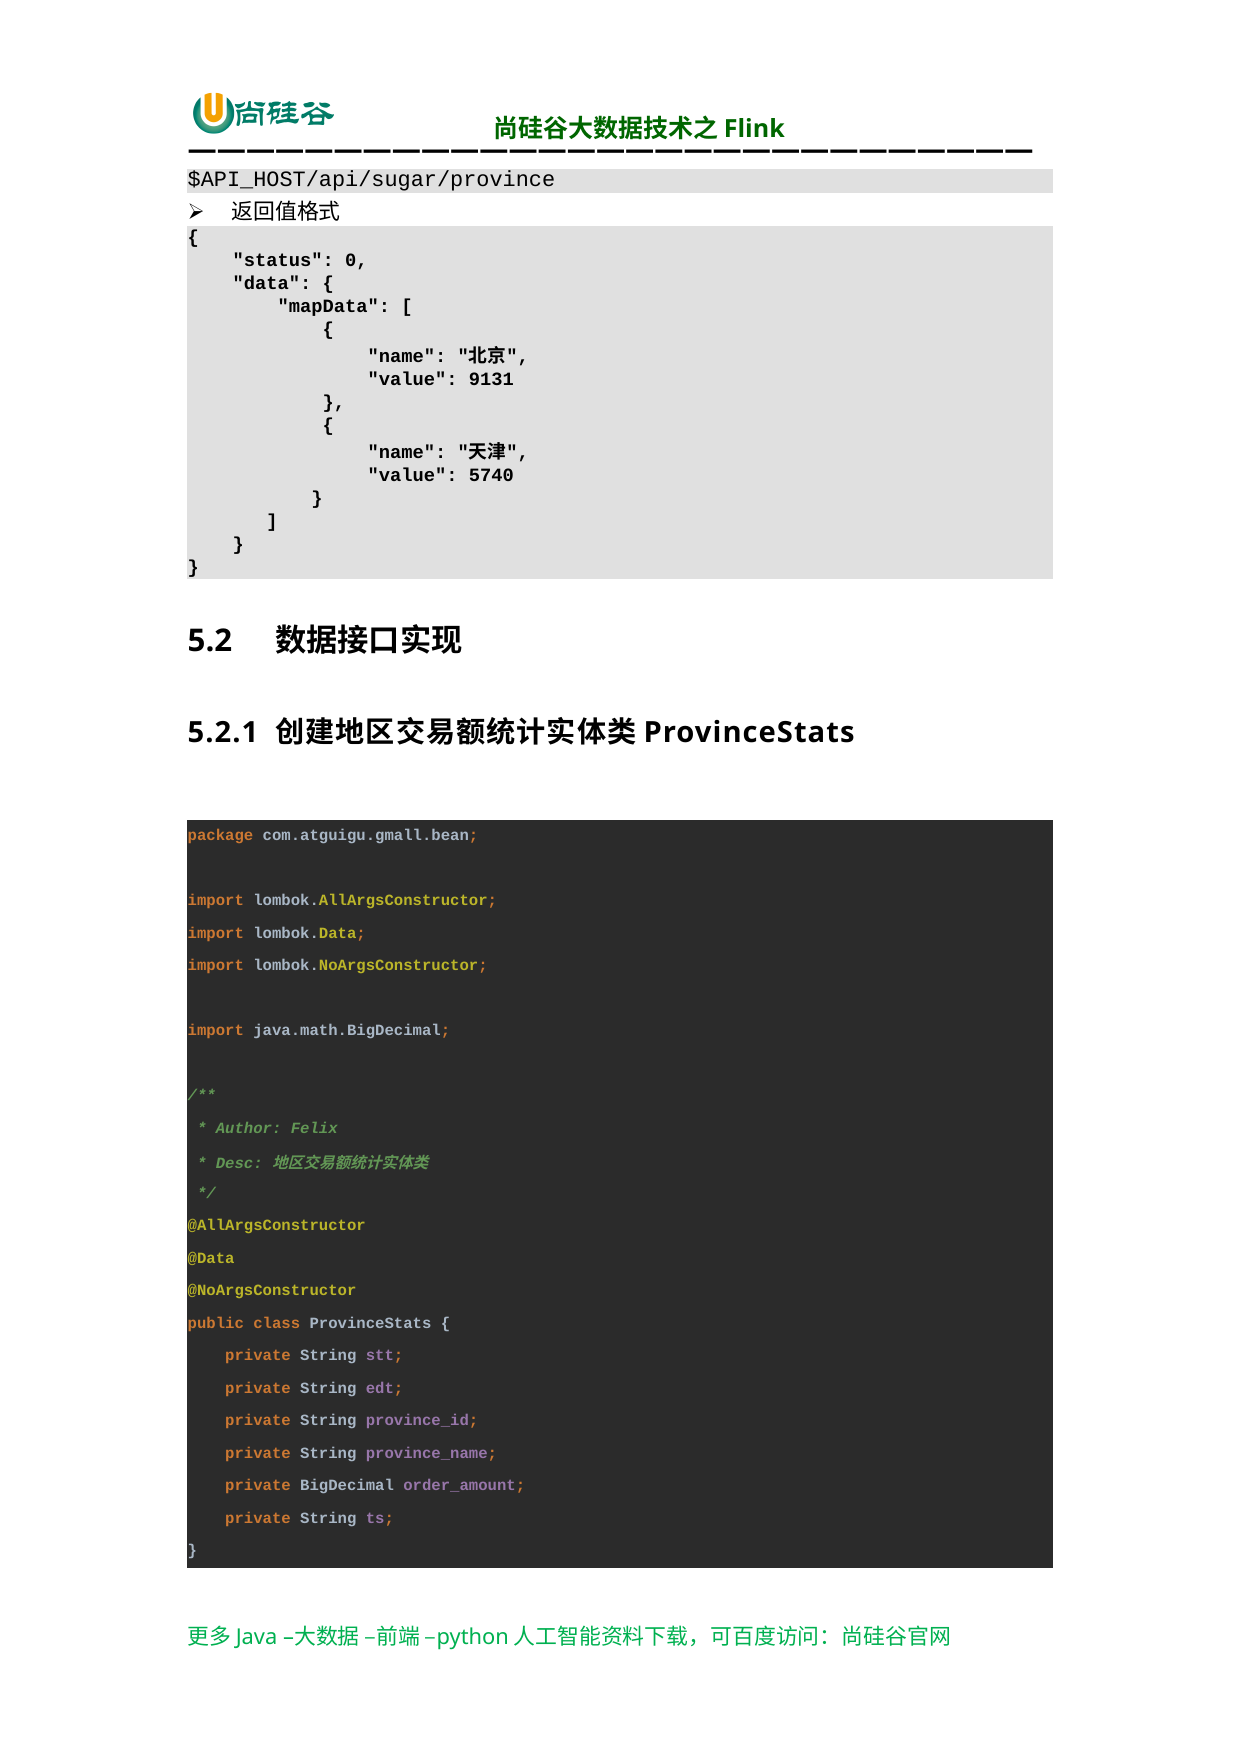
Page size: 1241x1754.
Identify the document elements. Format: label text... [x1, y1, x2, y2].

list 返回值格式 [187, 193, 1053, 226]
subtitle 创建地区交易额统计实体类ProvinceStats [187, 698, 1053, 763]
text package com.atguigu.gmall.bean; [187, 820, 1053, 853]
text import lombok.AllArgsConstructor; import lombok.Data; import lombok.NoArgsConstructor; import java.math.BigDecimal; /** * Author: Felix * Desc: 地区交易额统计实体类 */ @AllArgsConstructor @Data @NoArgsConstructor public class ProvinceStats { private String stt; private String edt; private String province_id; private String province_name; private BigDecimal order_amount; private String ts; } [187, 853, 1053, 1568]
text { "status": 0, "data": { "mapData": [ { "name": "北京", "value": 9131 }, { "name": "天津", "value": 5740 } ] } } [187, 226, 1053, 579]
picture [187, 88, 338, 138]
subtitle 数据接口实现 [187, 606, 1053, 671]
text $API_HOST/api/sugar/province [187, 169, 1053, 193]
